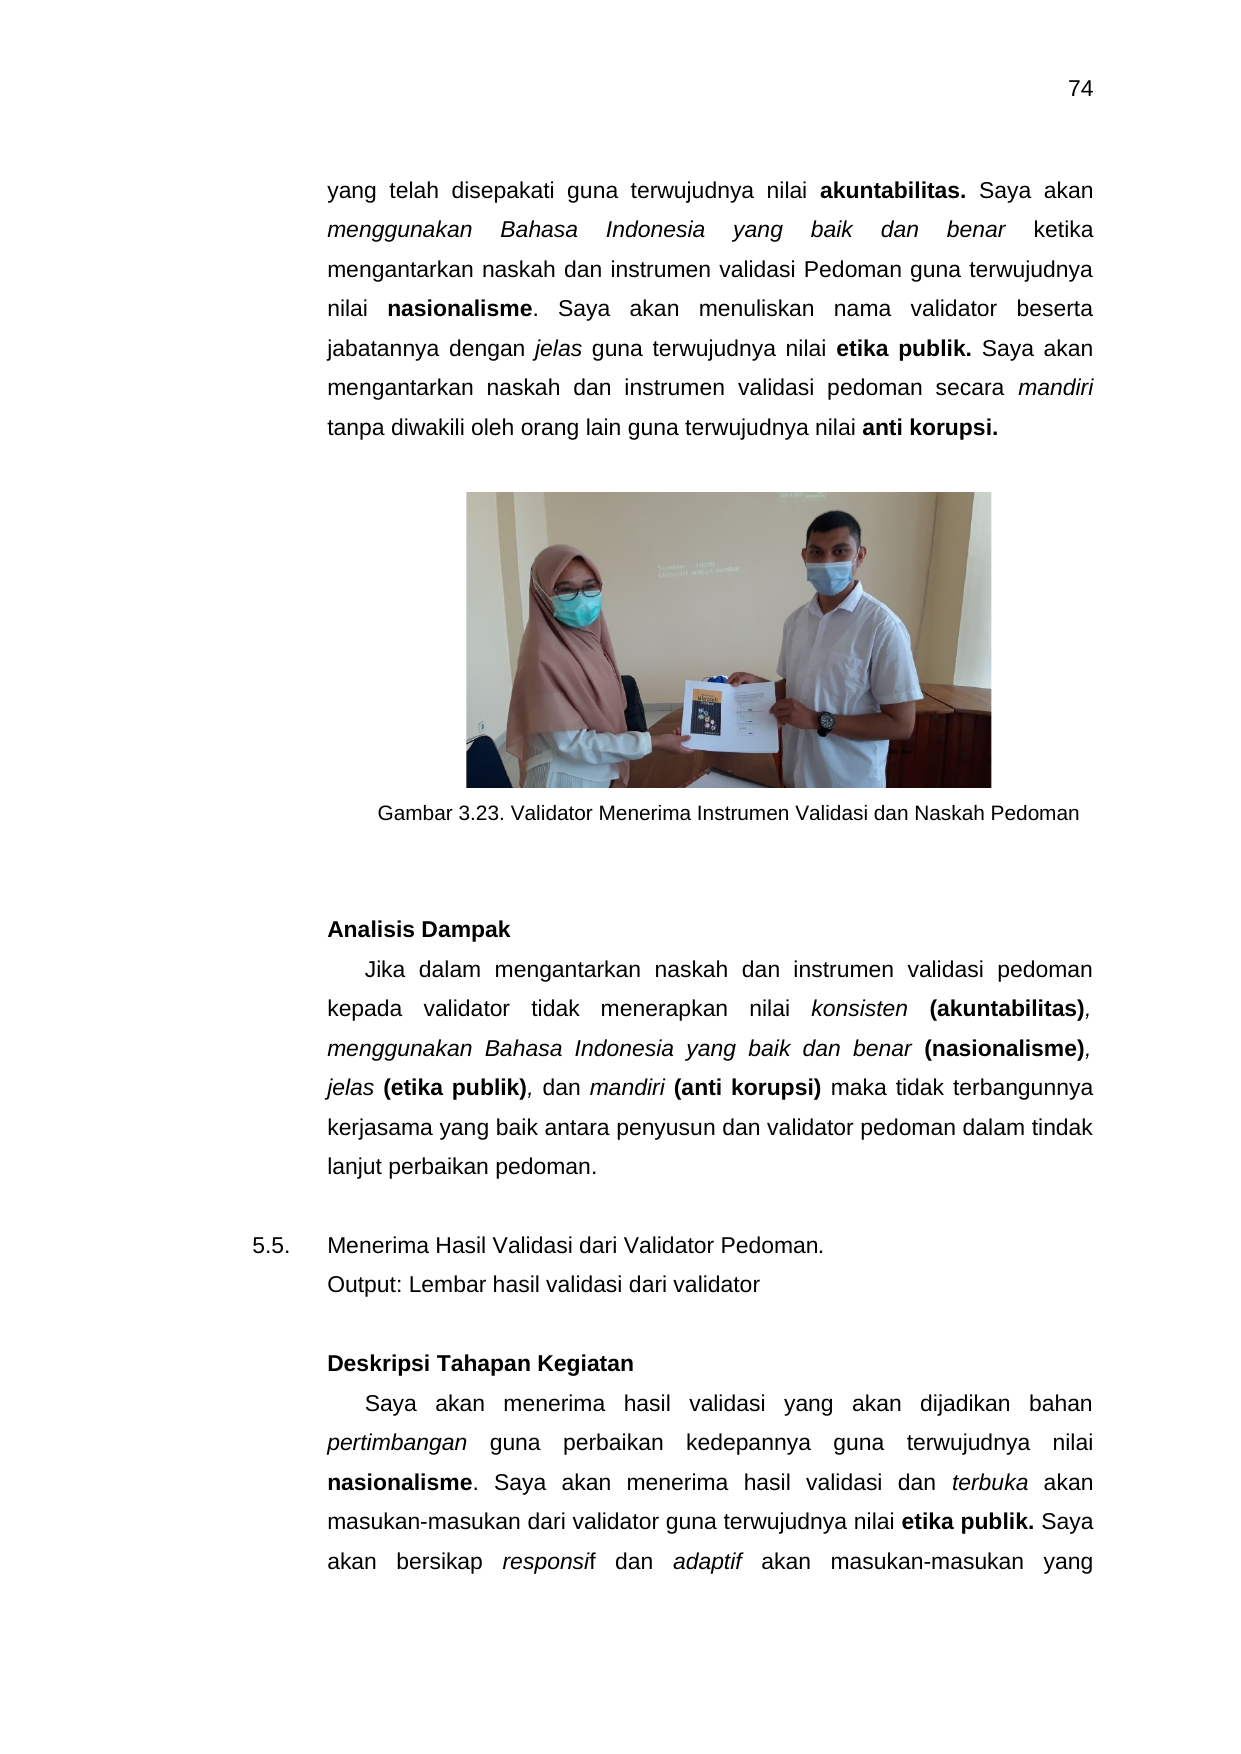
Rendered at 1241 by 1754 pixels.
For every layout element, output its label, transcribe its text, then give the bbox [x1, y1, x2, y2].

list Deskripsi Tahapan Kegiatan [289, 1350, 1093, 1377]
list Analisis Dampak [289, 916, 1093, 942]
list Gambar 3.23. Validator Menerima Instrumen Validasi dan Naskah Pedoman [327, 801, 1093, 825]
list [327, 1390, 1093, 1574]
list Output: Lembar hasil validasi dari validator [289, 1271, 1093, 1298]
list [327, 177, 1093, 440]
list Menerima Hasil Validasi dari Validator Pedoman. [252, 1232, 1093, 1258]
picture [466, 492, 992, 788]
list Jika dalam mengantarkan naskah dan instrumen validasi pedoman kepada validator tidak menerapkan nilai konsisten (akuntabilitas), menggunakan Bahasa Indonesia yang baik dan benar (nasionalisme), jelas (etika publik), dan mandiri (anti korupsi) maka tidak terbangunnya kerjasama yang baik antara penyusun dan validator pedoman dalam tindak lanjut perbaikan pedoman. [327, 956, 1093, 1179]
